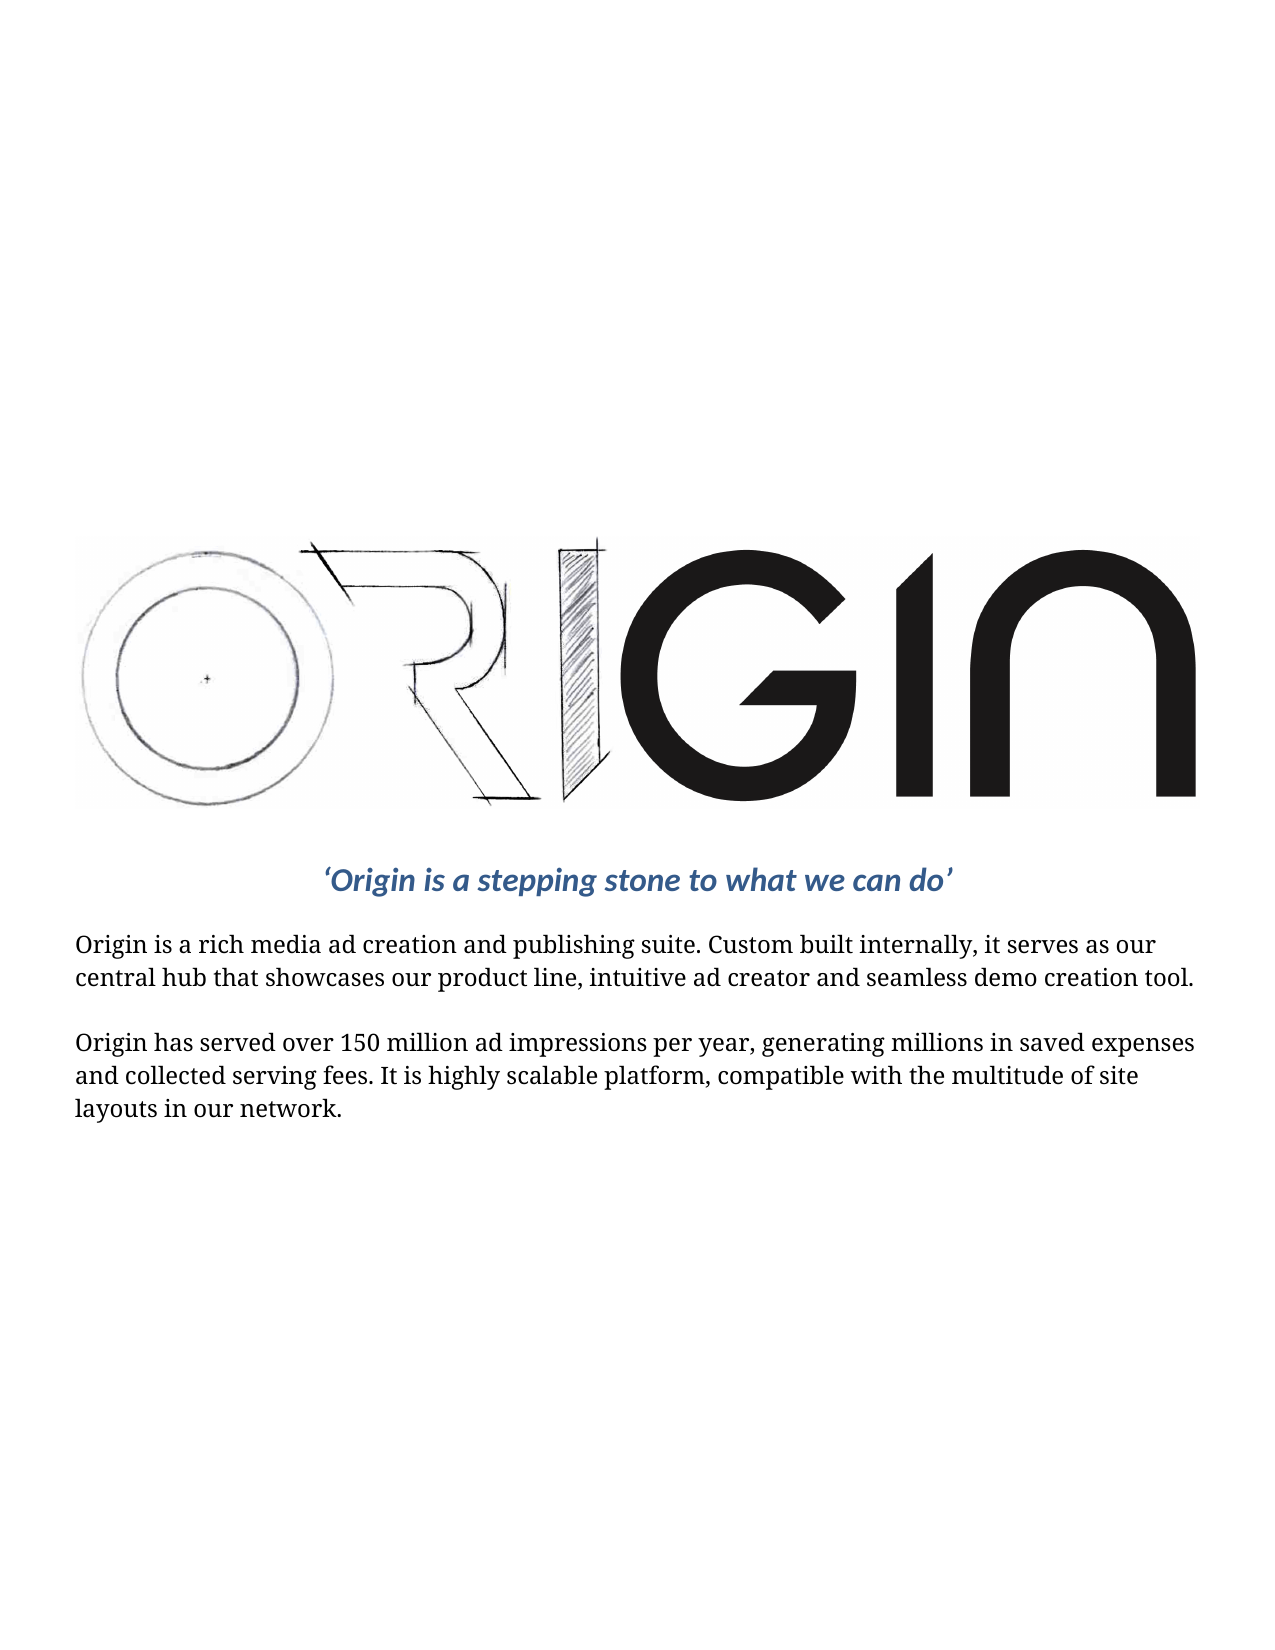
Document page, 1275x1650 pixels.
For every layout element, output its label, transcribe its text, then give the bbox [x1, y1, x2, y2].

text Origin has served over 150 million ad impressions per year, generating millions in saved expenses and collected serving fees. It is highly scalable platform, compatible with the multitude of site layouts in our network. [75, 1026, 1200, 1124]
text Origin is a rich media ad creation and publishing suite. Custom built internally, it serves as our central hub that showcases our product line, intuitive ad creator and seamless demo creation tool. [75, 928, 1200, 993]
picture [75, 536, 1200, 809]
subtitle ‘Origin is a stepping stone to what we can do’ [75, 859, 1200, 899]
